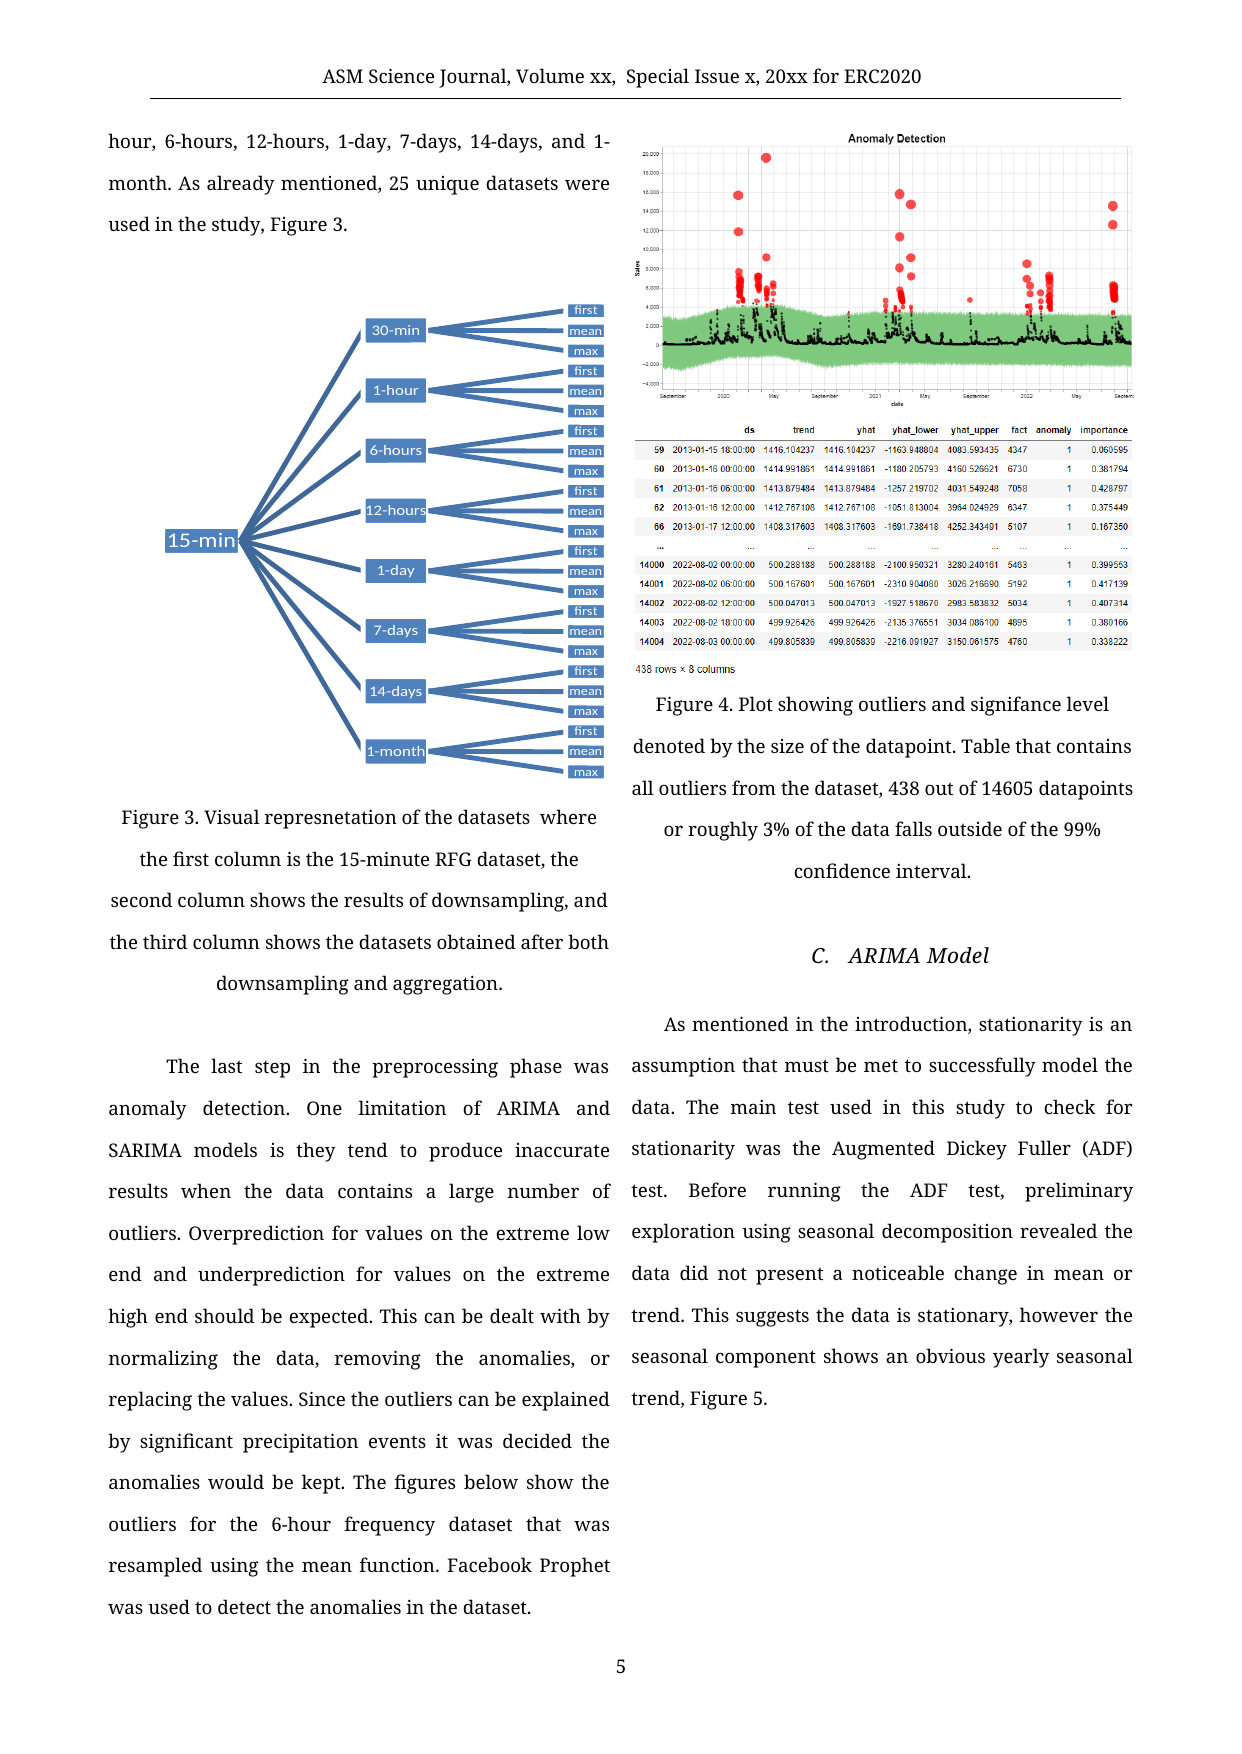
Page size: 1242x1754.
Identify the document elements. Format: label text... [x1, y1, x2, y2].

text The last step in the preprocessing phase was anomaly detection. One limitation of ARIMA and SARIMA models is they tend to produce inaccurate results when the data contains a large number of outliers. Overprediction for values on the extreme low end and underprediction for values on the extreme high end should be expected. This can be dealt with by normalizing the data, removing the anomalies, or replacing the values. Since the outliers can be explained by significant precipitation events it was decided the anomalies would be kept. The figures below show the outliers for the 6-hour frequency dataset that was resampled using the mean function. Facebook Prophet was used to detect the anomalies in the dataset. [108, 1054, 611, 1620]
text Figure 3. Visual represnetation of the datasets where the first column is the 15-minute RFG dataset, the second column shows the results of downsampling, and the third column shows the datasets obtained after both downsampling and aggregation. [108, 804, 611, 996]
text As mentioned in the introduction, stationarity is an assumption that must be met to successfully model the data. The main test used in this study to check for stationarity was the Augmented Dickey Fuller (ADF) test. Before running the ADF test, preliminary exploration using seasonal decomposition revealed the data did not present a noticeable change in mean or trend. This suggests the data is stationary, however the seasonal component shows an obvious yearly seasonal trend, Figure 5. [631, 1011, 1134, 1411]
text Figure 4. Plot showing outliers and signifance level denoted by the size of the datapoint. Table that contains all outliers from the dataset, 438 out of 14605 datapoints or roughly 3% of the data falls outside of the 99% confidence interval. [631, 692, 1134, 883]
picture [631, 128, 1134, 409]
picture [631, 424, 1134, 676]
list ARIMA Model [669, 941, 1134, 969]
